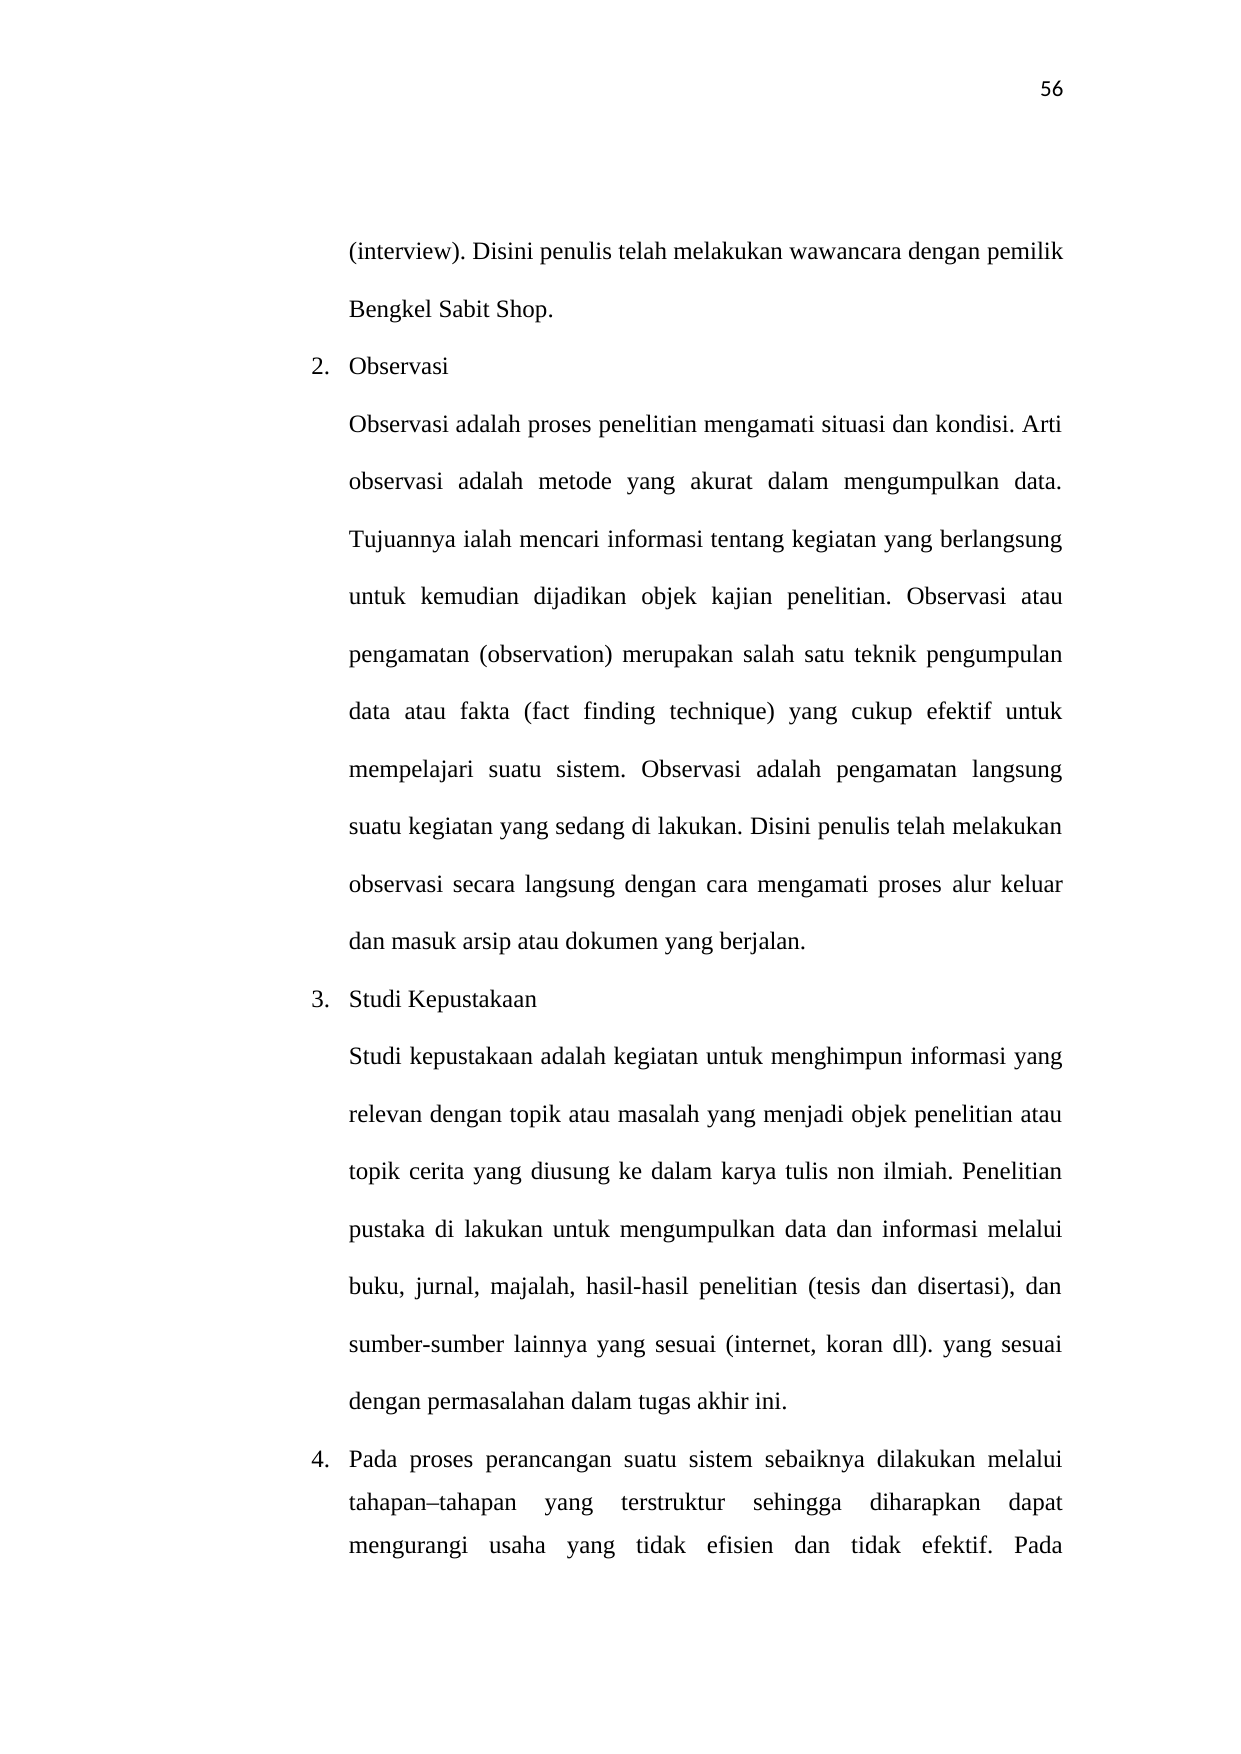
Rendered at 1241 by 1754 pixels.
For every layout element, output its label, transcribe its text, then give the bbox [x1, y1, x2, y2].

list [349, 236, 1063, 322]
list Observasi adalah proses penelitian mengamati situasi dan kondisi. Arti observasi adalah metode yang akurat dalam mengumpulkan data. Tujuannya ialah mencari informasi tentang kegiatan yang berlangsung untuk kemudian dijadikan objek kajian penelitian. Observasi atau pengamatan (observation) merupakan salah satu teknik pengumpulan data atau fakta (fact finding technique) yang cukup efektif untuk mempelajari suatu sistem. Observasi adalah pengamatan langsung suatu kegiatan yang sedang di lakukan. Disini penulis telah melakukan observasi secara langsung dengan cara mengamati proses alur keluar dan masuk arsip atau dokumen yang berjalan. [349, 409, 1063, 955]
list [311, 1444, 1063, 1559]
list Studi Kepustakaan [311, 984, 1063, 1012]
list Observasi [311, 351, 1063, 380]
text Studi kepustakaan adalah kegiatan untuk menghimpun informasi yang relevan dengan topik atau masalah yang menjadi objek penelitian atau topik cerita yang diusung ke dalam karya tulis non ilmiah. Penelitian pustaka di lakukan untuk mengumpulkan data dan informasi melalui buku, jurnal, majalah, hasil-hasil penelitian (tesis dan disertasi), dan sumber-sumber lainnya yang sesuai (internet, koran dll). yang sesuai dengan permasalahan dalam tugas akhir ini. [349, 1041, 1063, 1415]
